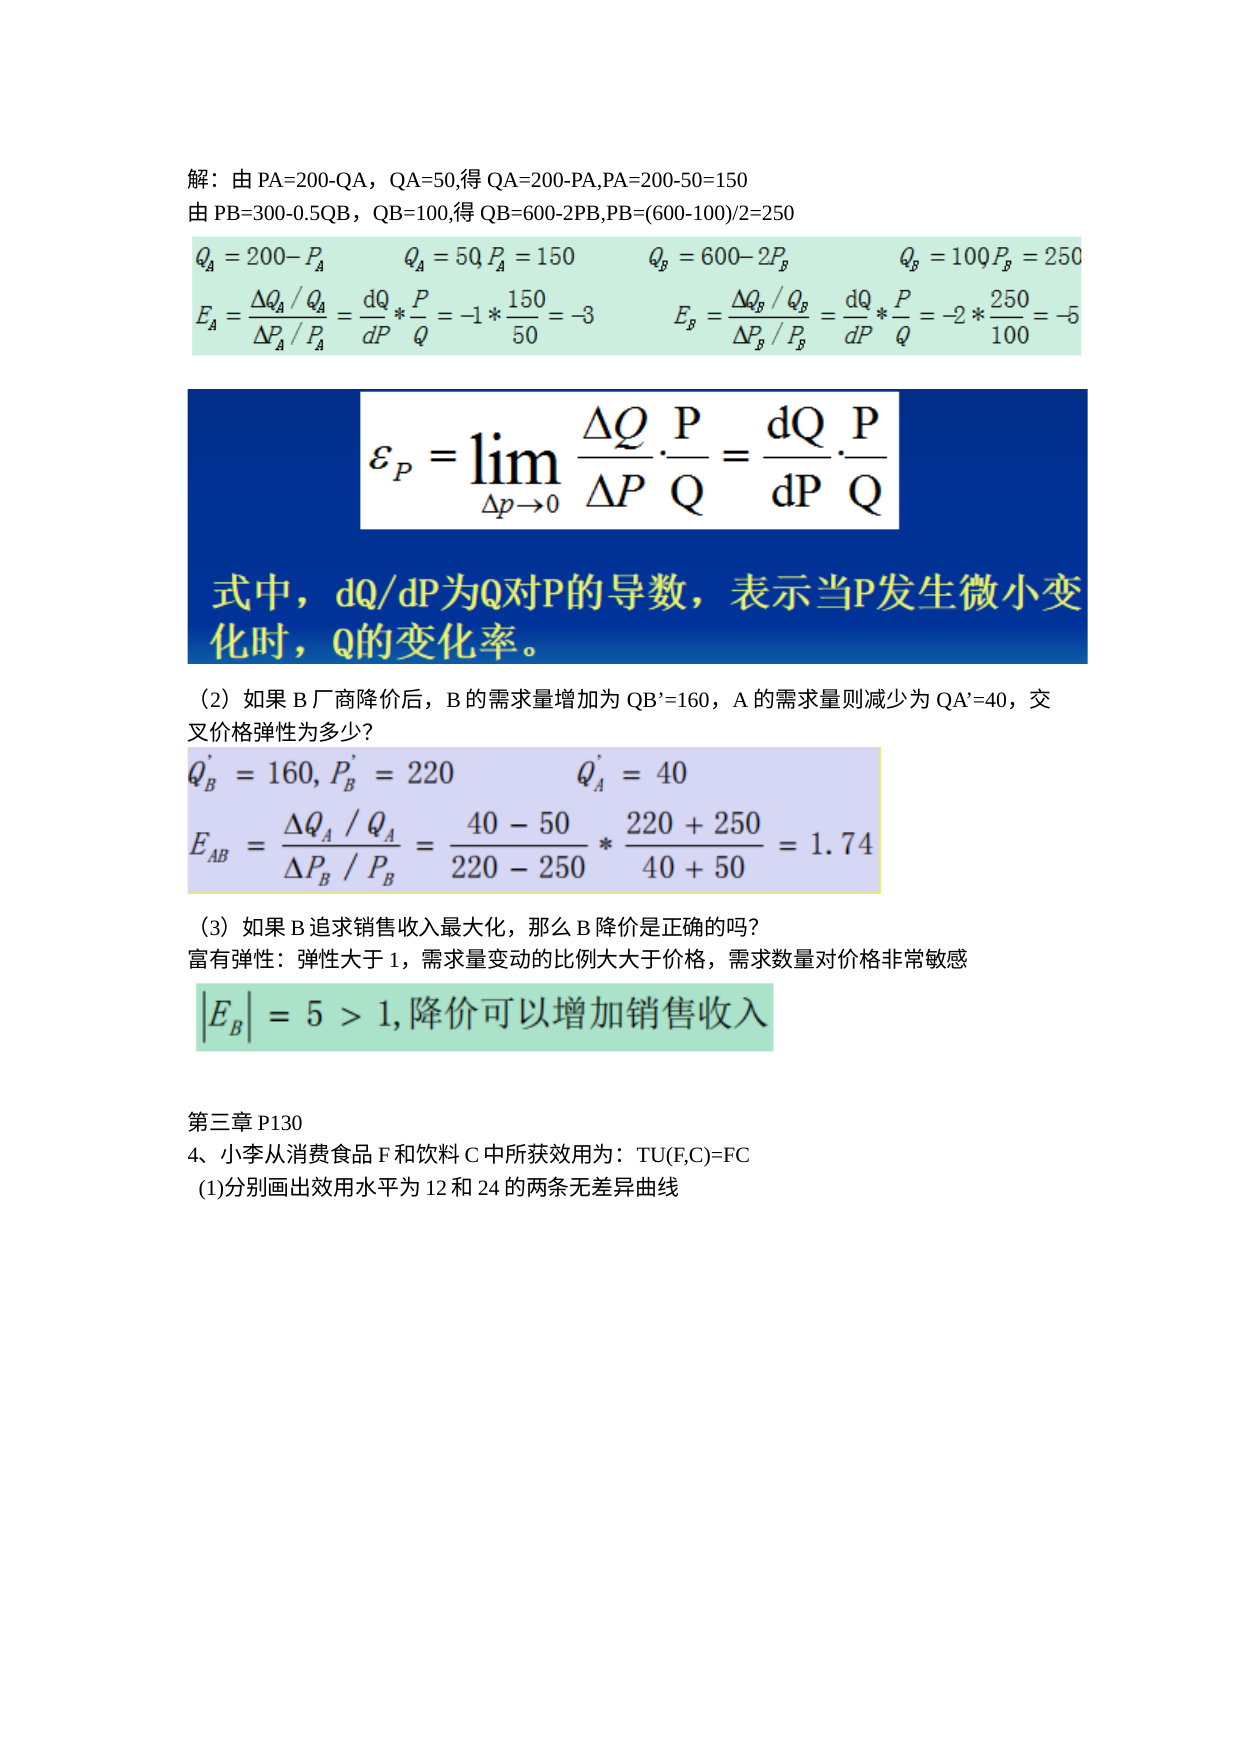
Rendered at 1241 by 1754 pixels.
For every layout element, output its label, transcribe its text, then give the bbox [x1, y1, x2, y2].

picture [187, 389, 1088, 664]
text 4、小李从消费食品F和饮料C中所获效用为：TU(F,C)=FC [187, 1137, 1053, 1169]
text (1)分别画出效用水平为12和24的两条无差异曲线 [187, 1169, 1053, 1202]
picture [187, 747, 883, 894]
text 解：由PA=200-QA，QA=50,得QA=200-PA,PA=200-50=150 [187, 162, 1053, 194]
picture [187, 227, 1088, 361]
text （2）如果B厂商降价后，B的需求量增加为QB’=160，A的需求量则减少为QA’=40，交叉价格弹性为多少？ [187, 682, 1053, 747]
text 由PB=300-0.5QB，QB=100,得QB=600-2PB,PB=(600-100)/2=250 [187, 194, 1053, 227]
text 富有弹性：弹性大于1，需求量变动的比例大大于价格，需求数量对价格非常敏感 [187, 942, 1053, 974]
text 第三章P130 [187, 1104, 1053, 1137]
text （3）如果B追求销售收入最大化，那么B降价是正确的吗？ [187, 909, 1053, 942]
picture [187, 974, 780, 1058]
